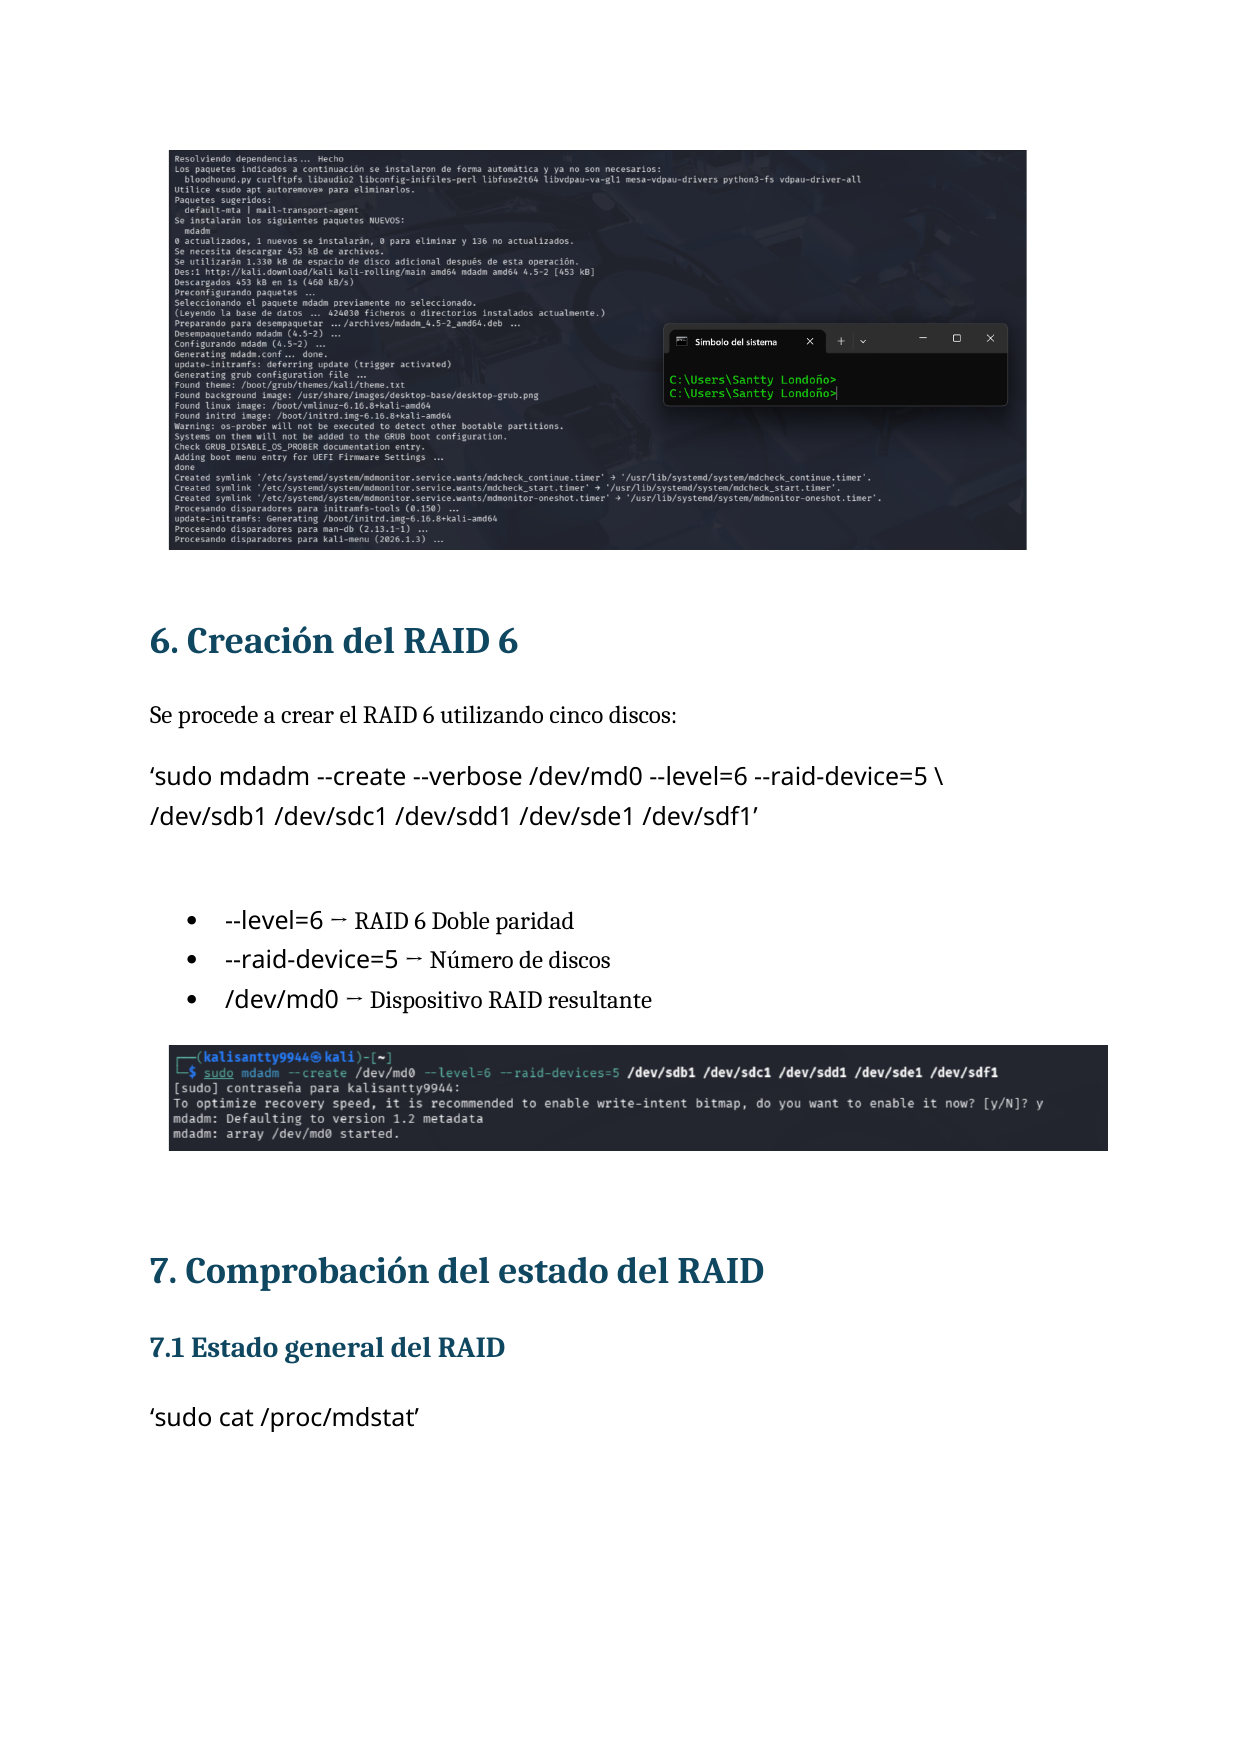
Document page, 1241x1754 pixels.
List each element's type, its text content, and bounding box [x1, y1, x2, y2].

list --raid-device=5 → Número de discos [187, 942, 1090, 976]
text ‘sudo mdadm --create --verbose /dev/md0 --level=6 --raid-device=5 \ /dev/sdb1 /dev/sdc1 /dev/sdd1 /dev/sde1 /dev/sdf1’ [150, 759, 1090, 872]
list /dev/md0 → Dispositivo RAID resultante [187, 981, 1090, 1015]
list --level=6 → RAID 6 Doble paridad [187, 902, 1090, 936]
subtitle 6. Creación del RAID 6 [150, 619, 1090, 663]
text ‘sudo cat /proc/mdstat’ [150, 1399, 1090, 1433]
text Se procede a crear el RAID 6 utilizando cinco discos: [150, 701, 1090, 729]
subtitle 7. Comprobación del estado del RAID [150, 1250, 1090, 1293]
subtitle 7.1 Estado general del RAID [150, 1331, 1090, 1365]
